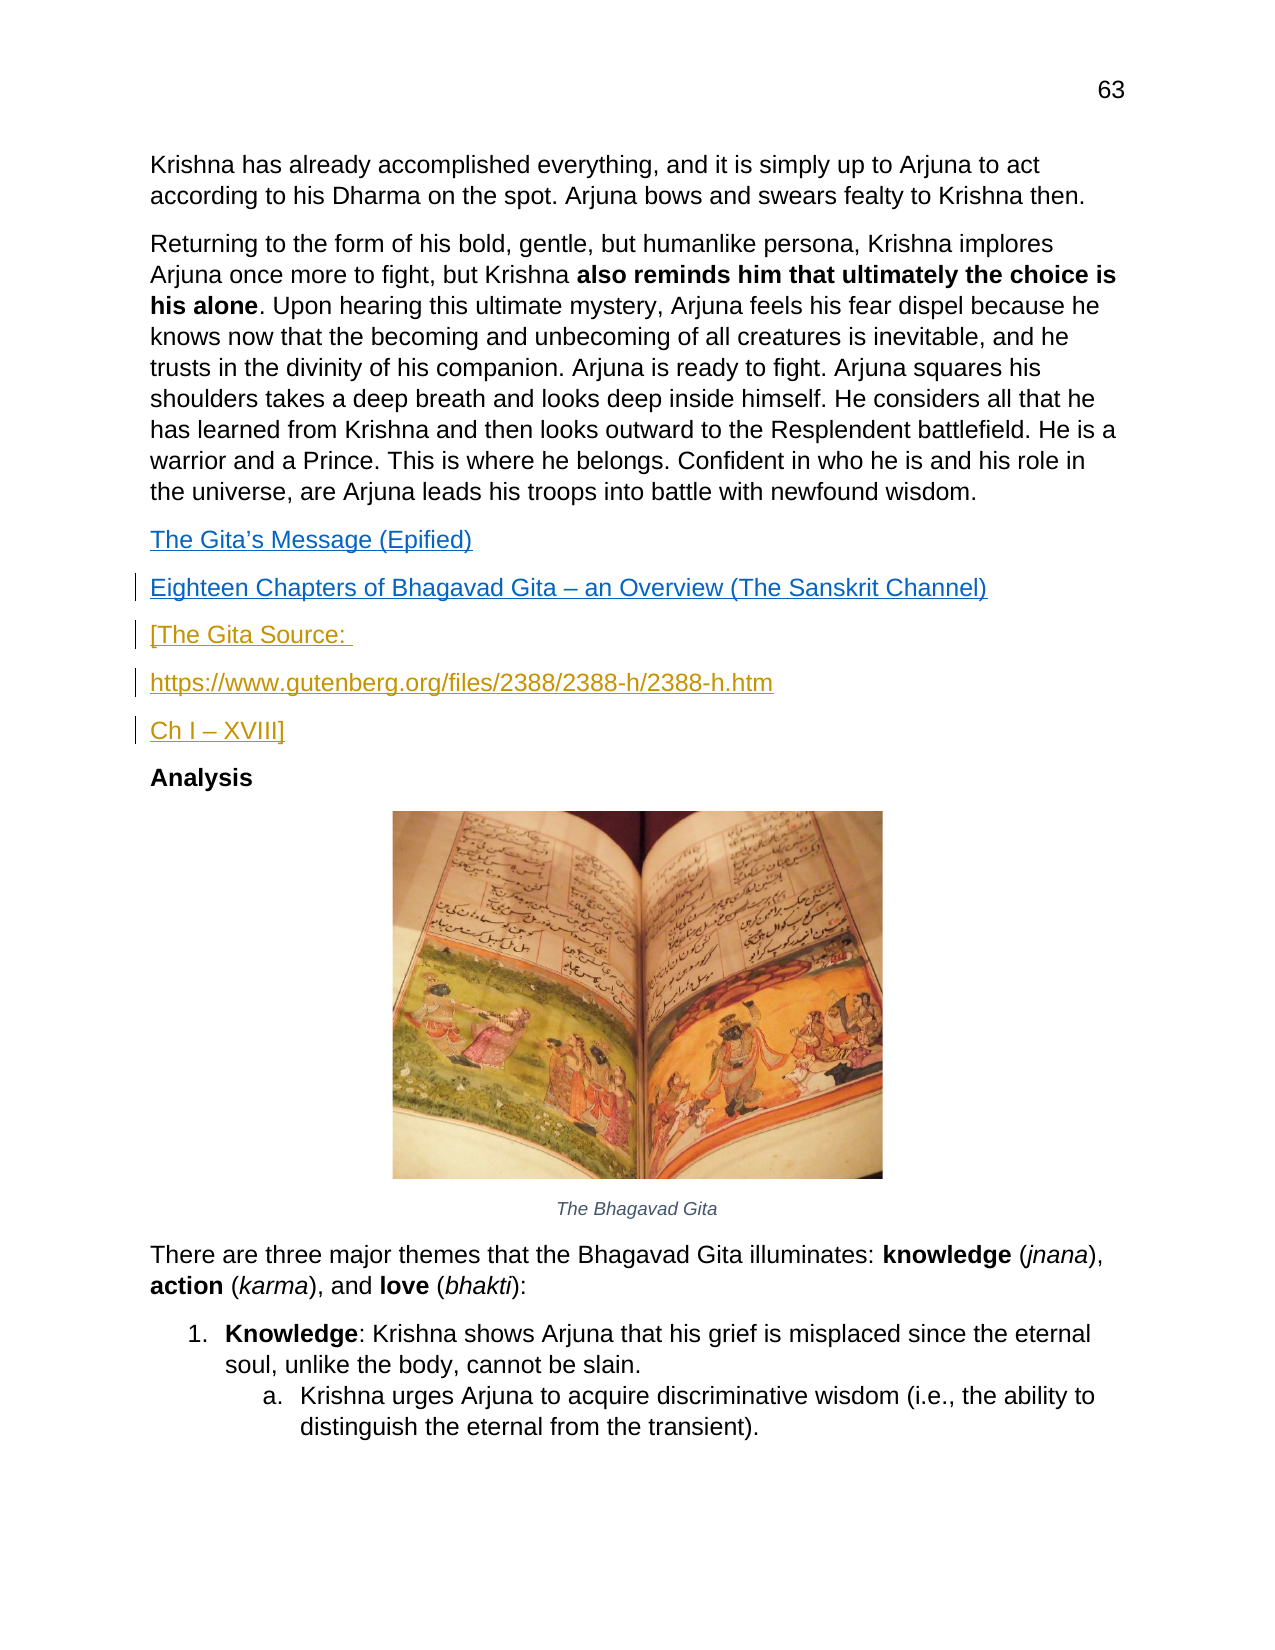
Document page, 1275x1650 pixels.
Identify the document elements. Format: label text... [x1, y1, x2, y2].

list Knowledge: Krishna shows Arjuna that his grief is misplaced since the eternal soul, unlike the body, cannot be slain. [187, 1319, 1125, 1378]
text Returning to the form of his bold, gentle, but humanlike persona, Krishna implores Arjuna once more to fight, but Krishna also reminds him that ultimately the choice is his alone. Upon hearing this ultimate mystery, Arjuna feels his fear dispel because he knows now that the becoming and unbecoming of all creatures is inevitable, and he trusts in the divinity of his companion. Arjuna is ready to fight. Arjuna squares his shoulders takes a deep breath and looks deep inside himself. He considers all that he has learned from Krishna and then looks outward to the Resplendent battlefield. He is a warrior and a Prince. This is where he belongs. Confident in who he is and his role in the universe, are Arjuna leads his troops into battle with newfound wisdom. [150, 229, 1125, 506]
text Eighteen Chapters of Bhagavad Gita – an Overview (The Sanskrit Channel) [150, 572, 1125, 601]
list Krishna urges Arjuna to acquire discriminative wisdom (i.e., the ability to distinguish the eternal from the transient). [262, 1381, 1125, 1441]
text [150, 150, 1125, 210]
text The Bhagavad Gita [150, 1197, 1125, 1219]
picture [392, 811, 883, 1179]
text There are three major themes that the Bhagavad Gita illuminates: knowledge (jnana), action (karma), and love (bhakti): [150, 1240, 1125, 1300]
subtitle Analysis [150, 763, 1125, 792]
text The Gita’s Message (Epified) [150, 525, 1125, 553]
